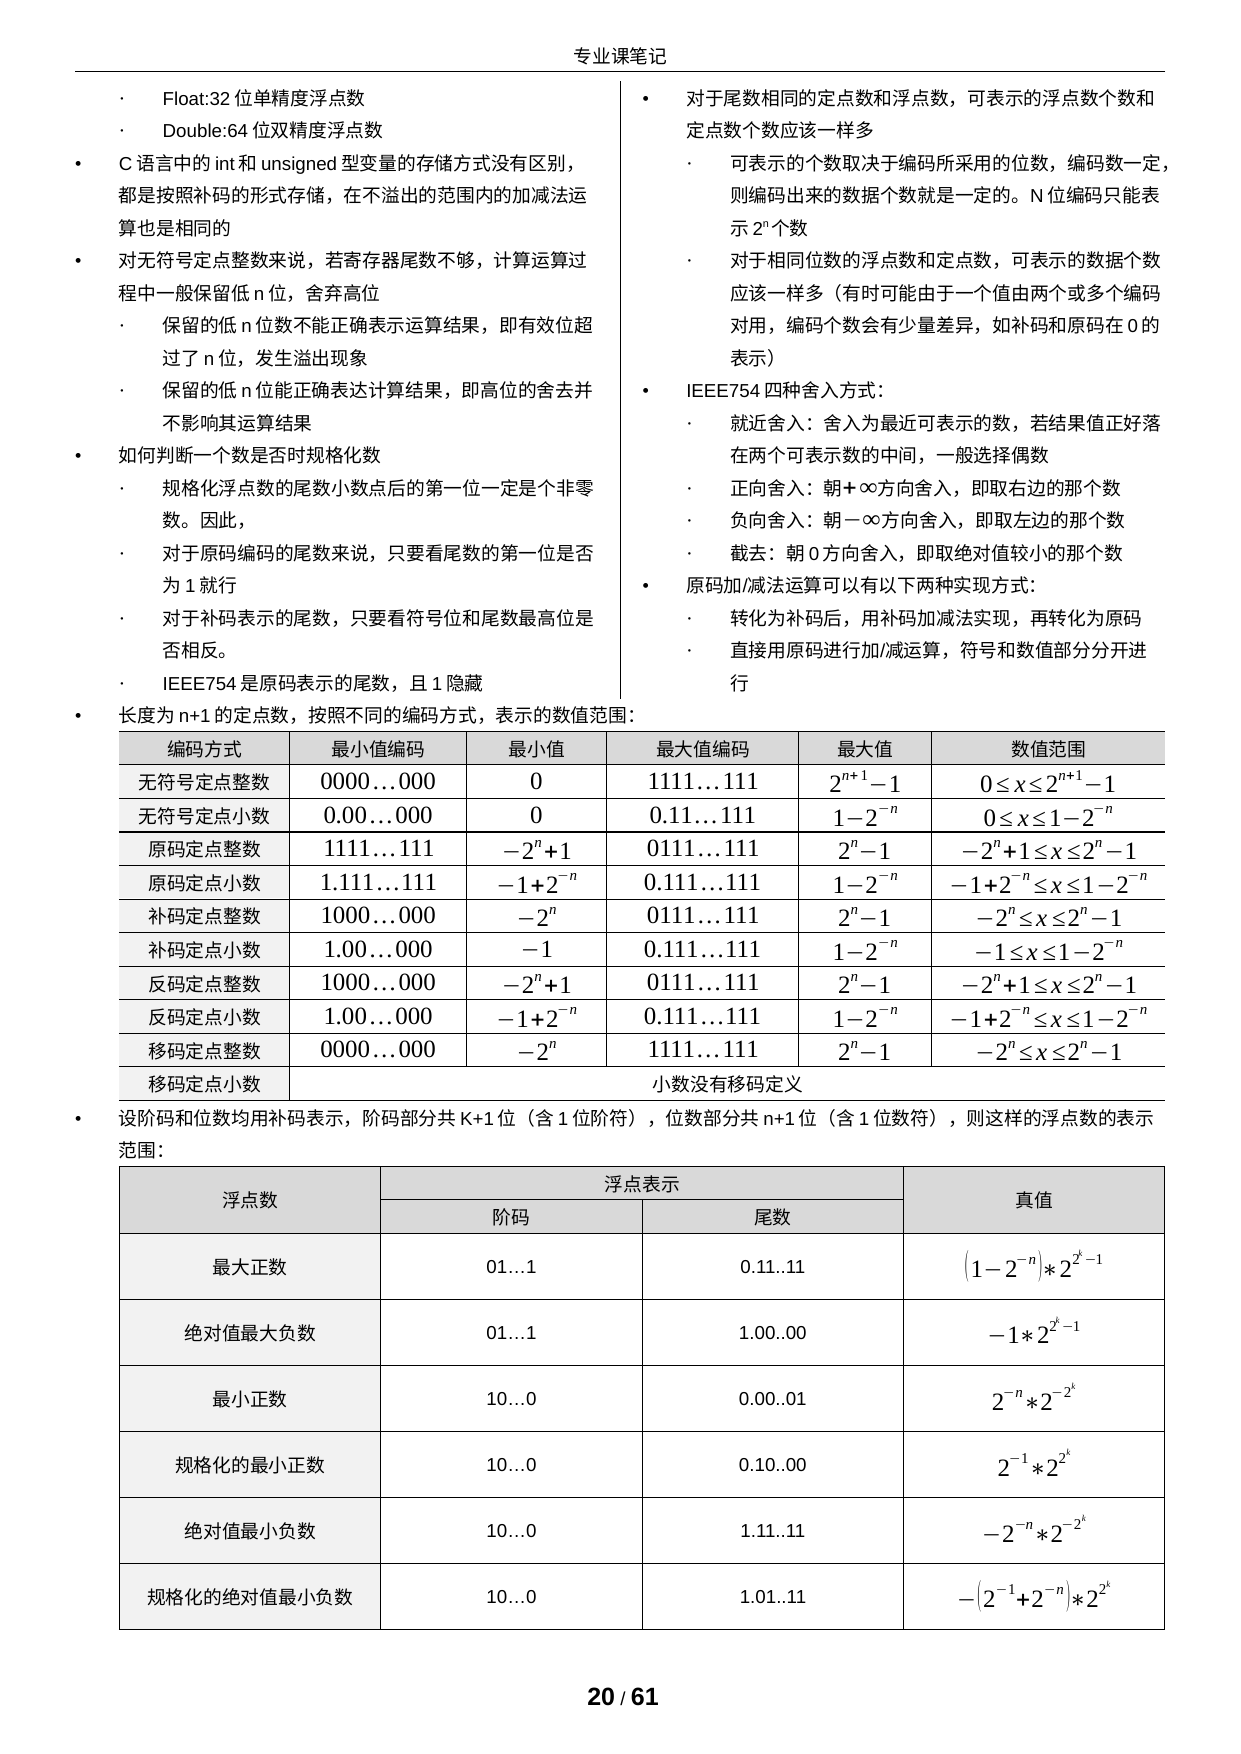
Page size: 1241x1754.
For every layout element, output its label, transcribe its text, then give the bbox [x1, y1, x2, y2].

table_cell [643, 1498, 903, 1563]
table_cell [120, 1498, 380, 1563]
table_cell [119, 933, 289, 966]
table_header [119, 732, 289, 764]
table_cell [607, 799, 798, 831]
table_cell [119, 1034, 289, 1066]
list 就近舍入：舍入为最近可表示的数，若结果值正好落在两个可表示数的中间，一般选择偶数 [686, 406, 1165, 471]
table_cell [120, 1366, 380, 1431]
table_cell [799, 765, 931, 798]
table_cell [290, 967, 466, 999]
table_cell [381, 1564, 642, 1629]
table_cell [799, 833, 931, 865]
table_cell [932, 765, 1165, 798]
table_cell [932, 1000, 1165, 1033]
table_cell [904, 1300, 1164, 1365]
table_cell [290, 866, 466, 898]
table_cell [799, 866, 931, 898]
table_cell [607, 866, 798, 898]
list 截去：朝0方向舍入，即取绝对值较小的那个数 [686, 536, 1165, 568]
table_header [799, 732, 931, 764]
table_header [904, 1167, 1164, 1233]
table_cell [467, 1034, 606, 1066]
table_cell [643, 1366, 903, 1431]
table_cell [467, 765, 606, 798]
list Float:32位单精度浮点数 [119, 81, 598, 113]
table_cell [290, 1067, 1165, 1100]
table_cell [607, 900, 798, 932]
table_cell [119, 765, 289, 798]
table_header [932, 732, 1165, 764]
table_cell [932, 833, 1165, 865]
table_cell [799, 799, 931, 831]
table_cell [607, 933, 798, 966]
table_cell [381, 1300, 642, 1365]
list 正向舍入：朝方向舍入，即取右边的那个数 [686, 471, 1165, 503]
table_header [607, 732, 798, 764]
list 负向舍入：朝方向舍入，即取左边的那个数 [686, 503, 1165, 536]
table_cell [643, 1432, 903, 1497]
list 保留的低n位能正确表达计算结果，即高位的舍去并不影响其运算结果 [119, 373, 598, 438]
list 转化为补码后，用补码加减法实现，再转化为原码 [686, 601, 1165, 633]
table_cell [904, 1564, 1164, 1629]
text C语言中的int和unsigned型变量的存储方式没有区别，都是按照补码的形式存储，在不溢出的范围内的加减法运算也是相同的 [75, 146, 598, 243]
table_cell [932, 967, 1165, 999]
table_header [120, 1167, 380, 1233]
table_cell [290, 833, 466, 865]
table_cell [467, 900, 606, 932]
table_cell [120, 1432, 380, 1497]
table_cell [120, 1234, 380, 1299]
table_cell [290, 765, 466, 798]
text 对于尾数相同的定点数和浮点数，可表示的浮点数个数和定点数个数应该一样多 [642, 81, 1165, 146]
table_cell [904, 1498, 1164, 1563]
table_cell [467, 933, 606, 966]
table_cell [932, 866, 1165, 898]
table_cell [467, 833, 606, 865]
text 设阶码和位数均用补码表示，阶码部分共K+1位（含1位阶符），位数部分共n+1位（含1位数符），则这样的浮点数的表示范围： [75, 1101, 1165, 1166]
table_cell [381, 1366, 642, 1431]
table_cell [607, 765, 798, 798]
list Double:64位双精度浮点数 [119, 113, 598, 146]
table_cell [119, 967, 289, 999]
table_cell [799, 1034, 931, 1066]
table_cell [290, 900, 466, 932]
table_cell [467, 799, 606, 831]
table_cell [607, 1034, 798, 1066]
text IEEE754四种舍入方式： [642, 373, 1165, 406]
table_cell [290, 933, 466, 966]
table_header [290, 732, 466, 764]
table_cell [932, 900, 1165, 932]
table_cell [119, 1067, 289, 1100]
list 直接用原码进行加/减运算，符号和数值部分分开进行 [686, 633, 1165, 698]
list 可表示的个数取决于编码所采用的位数，编码数一定，则编码出来的数据个数就是一定的。N位编码只能表示2n个数 [686, 146, 1165, 243]
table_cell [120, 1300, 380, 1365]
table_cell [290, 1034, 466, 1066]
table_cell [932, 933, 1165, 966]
list 规格化浮点数的尾数小数点后的第一位一定是个非零数。因此， [119, 471, 598, 536]
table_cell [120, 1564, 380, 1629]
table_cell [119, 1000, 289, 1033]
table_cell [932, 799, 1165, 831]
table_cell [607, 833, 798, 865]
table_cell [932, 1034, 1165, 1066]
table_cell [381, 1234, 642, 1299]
list 对于相同位数的浮点数和定点数，可表示的数据个数应该一样多（有时可能由于一个值由两个或多个编码对用，编码个数会有少量差异，如补码和原码在0的表示） [686, 243, 1165, 373]
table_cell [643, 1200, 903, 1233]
text 如何判断一个数是否时规格化数 [75, 438, 598, 471]
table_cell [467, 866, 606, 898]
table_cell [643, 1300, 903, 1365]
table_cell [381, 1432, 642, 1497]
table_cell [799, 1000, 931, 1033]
list 对于原码编码的尾数来说，只要看尾数的第一位是否为1就行 [119, 536, 598, 601]
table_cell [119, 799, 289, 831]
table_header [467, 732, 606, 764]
list 保留的低n位数不能正确表示运算结果，即有效位超过了n位，发生溢出现象 [119, 308, 598, 373]
text 长度为n+1的定点数，按照不同的编码方式，表示的数值范围： [75, 698, 1165, 731]
text 原码加/减法运算可以有以下两种实现方式： [642, 568, 1165, 601]
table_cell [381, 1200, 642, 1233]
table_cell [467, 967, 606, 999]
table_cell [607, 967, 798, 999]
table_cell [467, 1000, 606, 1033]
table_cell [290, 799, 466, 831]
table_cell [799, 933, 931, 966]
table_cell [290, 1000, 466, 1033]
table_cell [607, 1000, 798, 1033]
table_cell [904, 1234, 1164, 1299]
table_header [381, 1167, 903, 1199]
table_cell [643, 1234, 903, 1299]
list 对于补码表示的尾数，只要看符号位和尾数最高位是否相反。 [119, 601, 598, 666]
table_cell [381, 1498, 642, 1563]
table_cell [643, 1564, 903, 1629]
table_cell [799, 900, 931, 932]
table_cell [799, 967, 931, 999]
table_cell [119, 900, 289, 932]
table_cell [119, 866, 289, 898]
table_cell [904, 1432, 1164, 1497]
text 对无符号定点整数来说，若寄存器尾数不够，计算运算过程中一般保留低n位，舍弃高位 [75, 243, 598, 308]
list IEEE754是原码表示的尾数，且1隐藏 [119, 666, 598, 698]
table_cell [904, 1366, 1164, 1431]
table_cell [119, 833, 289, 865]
